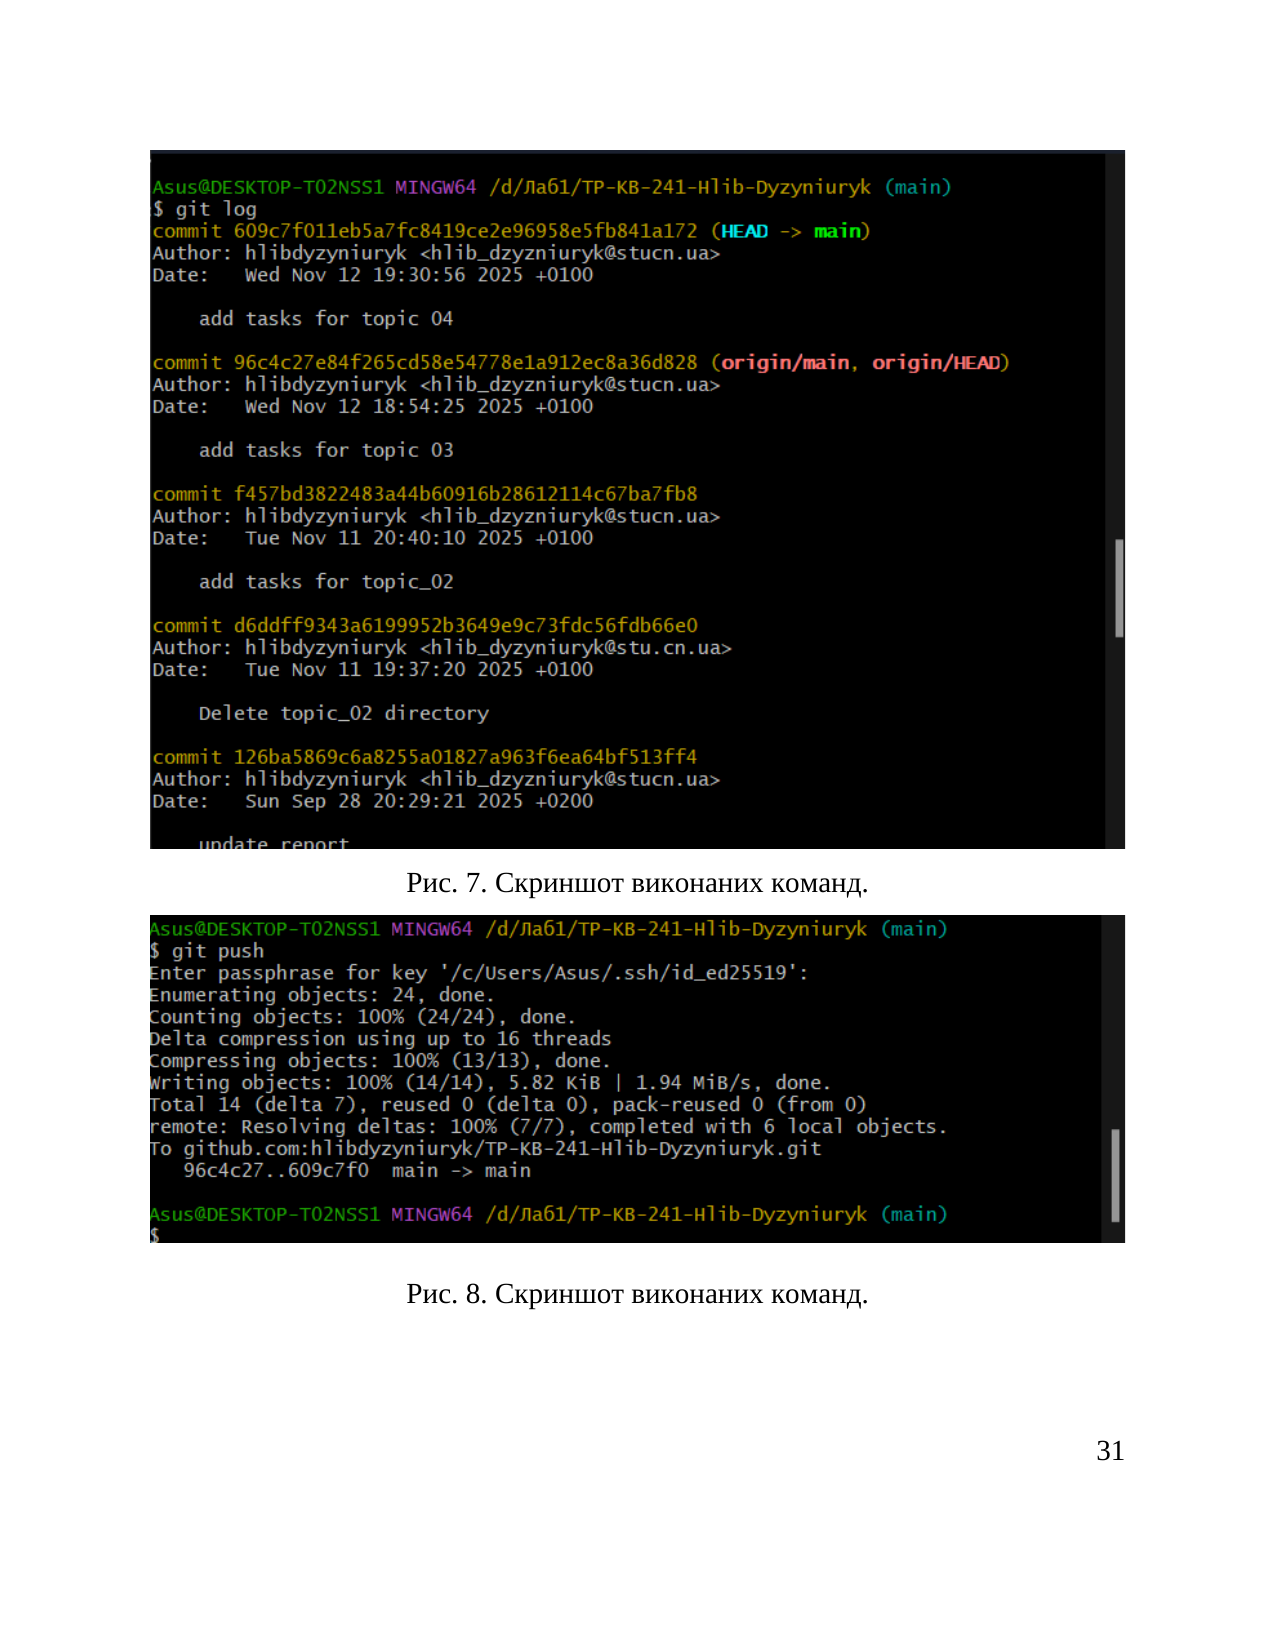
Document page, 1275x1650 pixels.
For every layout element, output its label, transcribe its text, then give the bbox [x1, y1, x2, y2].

text Рис. 7. Скриншот виконаних команд. [150, 849, 1125, 898]
text Рис. 8. Скриншот виконаних команд. [150, 1243, 1125, 1309]
picture [150, 915, 1125, 1243]
picture [150, 150, 1125, 849]
